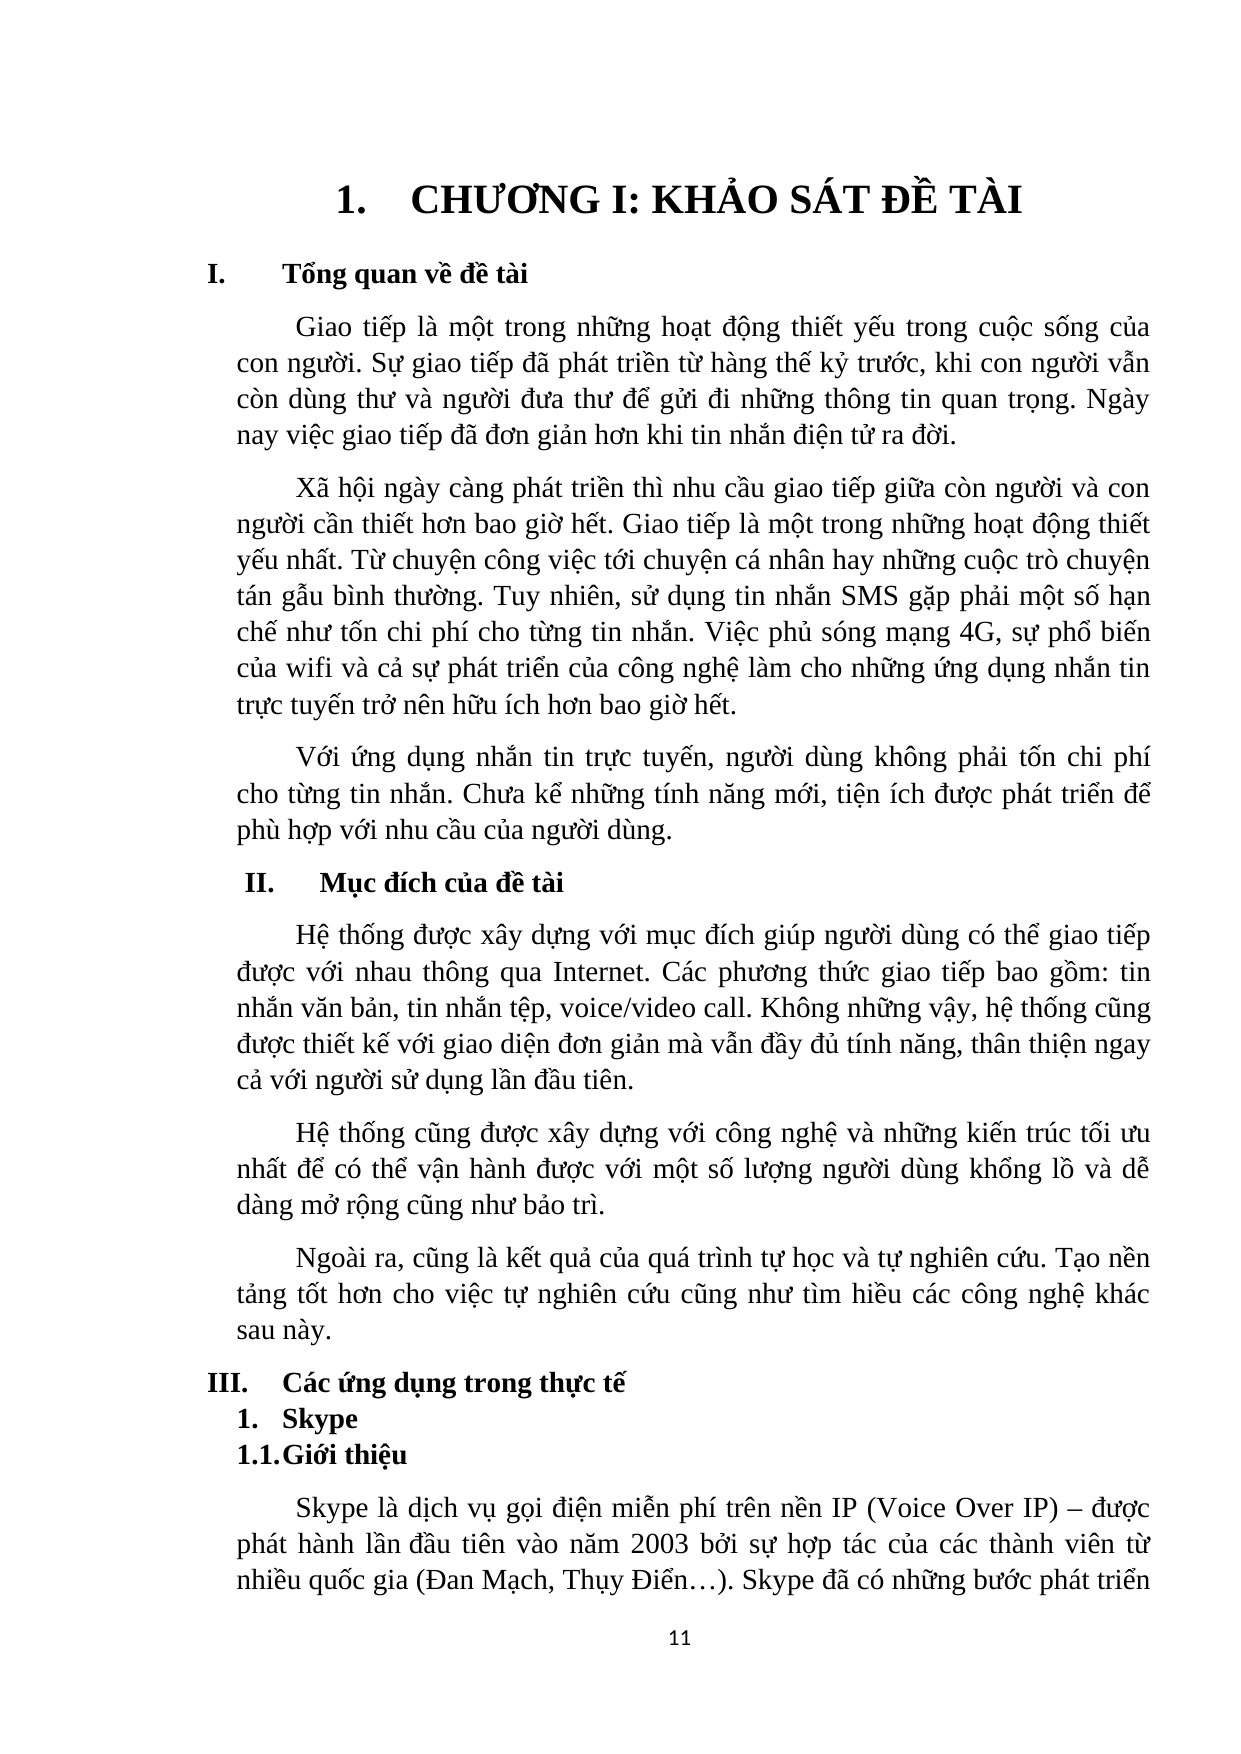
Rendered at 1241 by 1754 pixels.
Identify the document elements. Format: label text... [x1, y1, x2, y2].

text Hệ thống cũng được xây dựng với công nghệ và những kiến trúc tối ưu nhất để có thể vận hành được với một số lượng người dùng khổng lồ và dễ dàng mở rộng cũng như bảo trì. [236, 1115, 1152, 1221]
list Mục đích của đề tài [244, 865, 1152, 898]
text Hệ thống được xây dựng với mục đích giúp người dùng có thể giao tiếp được với nhau thông qua Internet. Các phương thức giao tiếp bao gồm: tin nhắn văn bản, tin nhắn tệp, voice/video call. Không những vậy, hệ thống cũng được thiết kế với giao diện đơn giản mà vẫn đầy đủ tính năng, thân thiện ngay cả với người sử dụng lần đầu tiên. [236, 917, 1152, 1096]
text Ngoài ra, cũng là kết quả của quá trình tự học và tự nghiên cứu. Tạo nền tảng tốt hơn cho việc tự nghiên cứu cũng như tìm hiều các công nghệ khác sau này. [236, 1240, 1152, 1346]
text Với ứng dụng nhắn tin trực tuyến, người dùng không phải tốn chi phí cho từng tin nhắn. Chưa kể những tính năng mới, tiện ích được phát triển để phù hợp với nhu cầu của người dùng. [236, 739, 1152, 845]
list Tổng quan về đề tài [207, 256, 1152, 289]
subtitle CHƯƠNG I: KHẢO SÁT ĐỀ TÀI [207, 175, 1152, 223]
list Giới thiệu [236, 1437, 1152, 1471]
text Xã hội ngày càng phát triền thì nhu cầu giao tiếp giữa còn người và con người cần thiết hơn bao giờ hết. Giao tiếp là một trong những hoạt động thiết yếu nhất. Từ chuyện công việc tới chuyện cá nhân hay những cuộc trò chuyện tán gẫu bình thường. Tuy nhiên, sử dụng tin nhắn SMS gặp phải một số hạn chế như tốn chi phí cho từng tin nhắn. Việc phủ sóng mạng 4G, sự phổ biến của wifi và cả sự phát triển của công nghệ làm cho những ứng dụng nhắn tin trực tuyến trở nên hữu ích hơn bao giờ hết. [236, 470, 1152, 720]
text Giao tiếp là một trong những hoạt động thiết yếu trong cuộc sống của con người. Sự giao tiếp đã phát triền từ hàng thế kỷ trước, khi con người vẫn còn dùng thư và người đưa thư để gửi đi những thông tin quan trọng. Ngày nay việc giao tiếp đã đơn giản hơn khi tin nhắn điện tử ra đời. [236, 309, 1152, 451]
list Skype [236, 1401, 1152, 1435]
list Các ứng dụng trong thực tế [207, 1365, 1152, 1399]
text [236, 1490, 1152, 1563]
